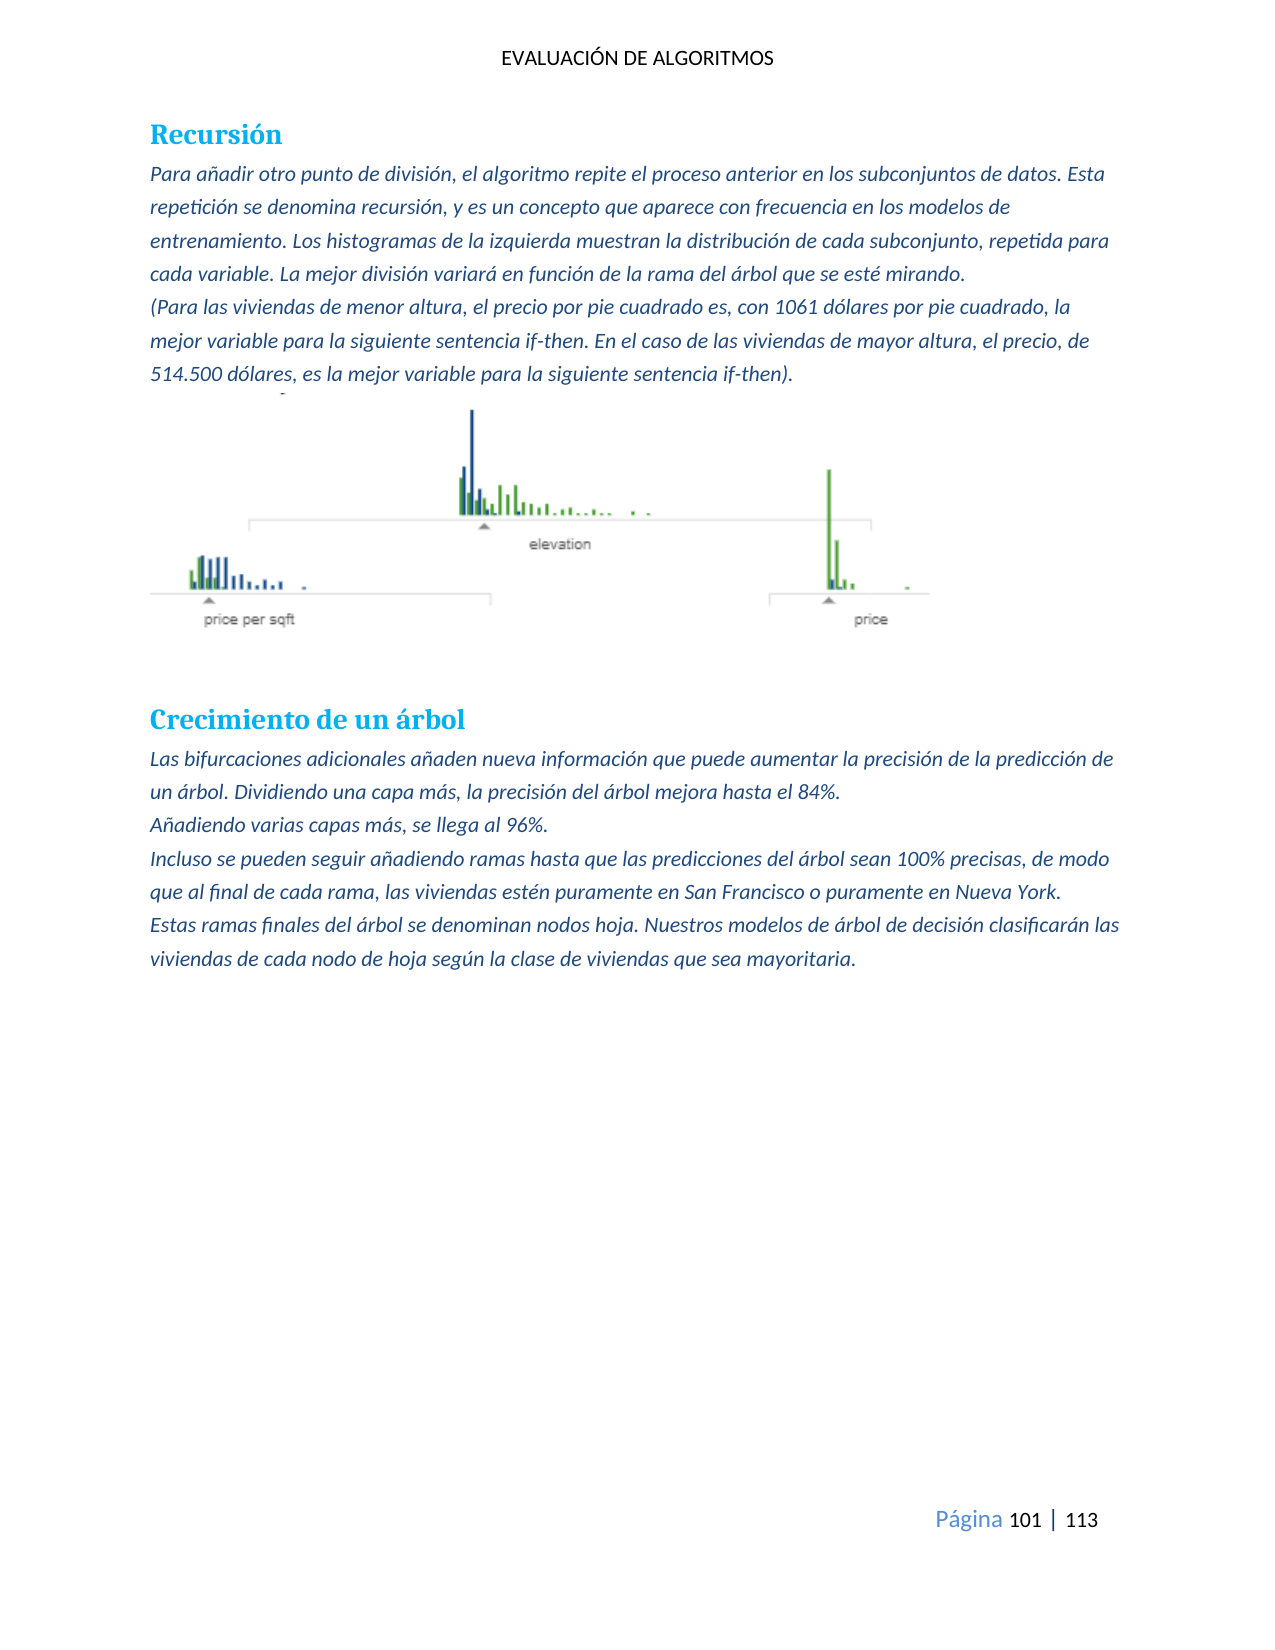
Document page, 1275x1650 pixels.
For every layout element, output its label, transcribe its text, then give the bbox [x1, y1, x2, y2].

subtitle Crecimiento de un árbol [150, 703, 1125, 737]
text Añadiendo varias capas más, se llega al 96%. [150, 812, 1125, 838]
text Incluso se pueden seguir añadiendo ramas hasta que las predicciones del árbol sean 100% precisas, de modo que al final de cada rama, las viviendas estén puramente en San Francisco o puramente en Nueva York. [150, 845, 1125, 905]
text Para añadir otro punto de división, el algoritmo repite el proceso anterior en los subconjuntos de datos. Esta repetición se denomina recursión, y es un concepto que aparece con frecuencia en los modelos de entrenamiento. Los histogramas de la izquierda muestran la distribución de cada subconjunto, repetida para cada variable. La mejor división variará en función de la rama del árbol que se esté mirando. [150, 160, 1125, 287]
picture [150, 393, 930, 659]
text (Para las viviendas de menor altura, el precio por pie cuadrado es, con 1061 dólares por pie cuadrado, la mejor variable para la siguiente sentencia if-then. En el caso de las viviendas de mayor altura, el precio, de 514.500 dólares, es la mejor variable para la siguiente sentencia if-then). [150, 293, 1125, 387]
text Las bifurcaciones adicionales añaden nueva información que puede aumentar la precisión de la predicción de un árbol. Dividiendo una capa más, la precisión del árbol mejora hasta el 84%. [150, 745, 1125, 805]
subtitle Recursión [150, 118, 1125, 152]
text Estas ramas finales del árbol se denominan nodos hoja. Nuestros modelos de árbol de decisión clasificarán las viviendas de cada nodo de hoja según la clase de viviendas que sea mayoritaria. [150, 912, 1125, 972]
